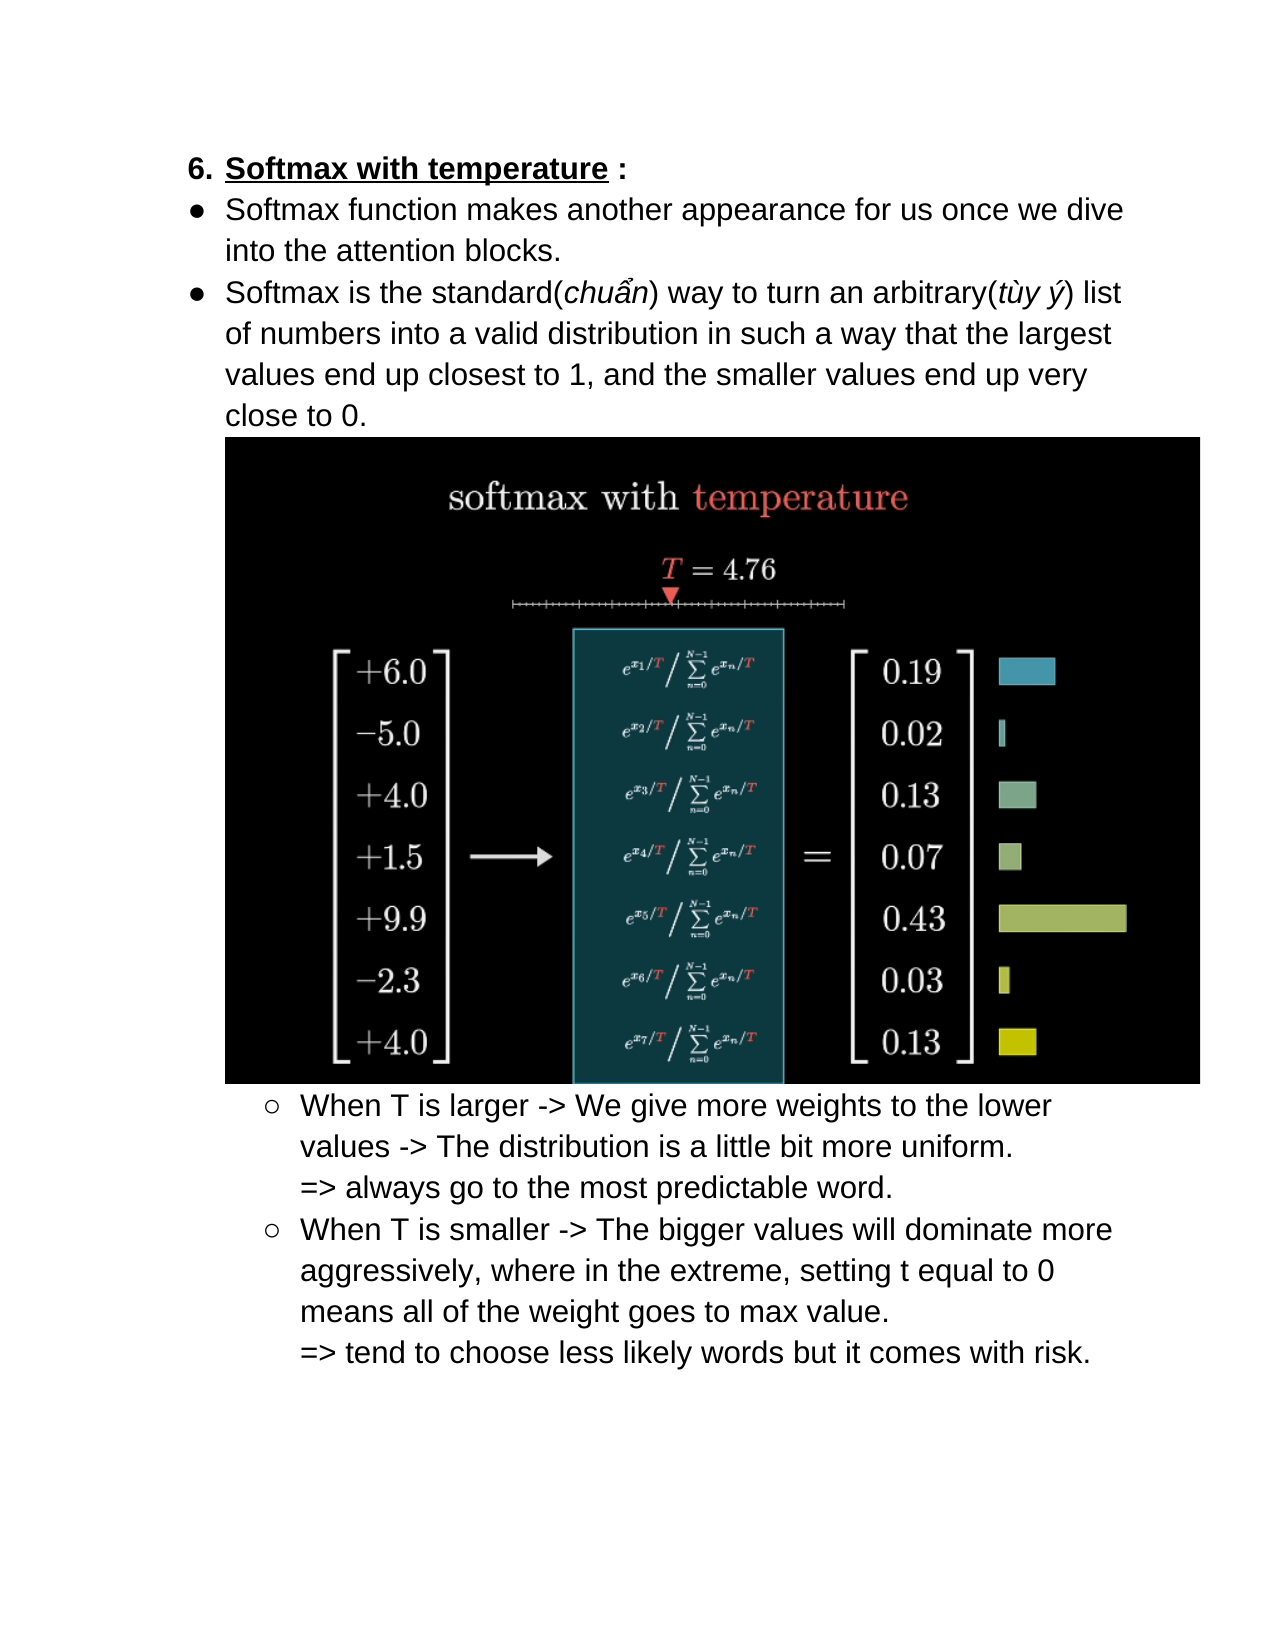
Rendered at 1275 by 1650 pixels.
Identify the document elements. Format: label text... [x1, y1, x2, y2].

list When T is larger -> We give more weights to the lower values -> The distribution is a little bit more uniform. => always go to the most predictable word. [262, 1087, 1125, 1205]
picture [225, 437, 1200, 1084]
list Softmax function makes another appearance for us once we dive into the attention blocks. [187, 191, 1125, 268]
list When T is smaller -> The bigger values will dominate more aggressively, where in the extreme, setting t equal to 0 means all of the weight goes to max value. => tend to choose less likely words but it comes with risk. [262, 1211, 1125, 1370]
subtitle Softmax with temperature : [187, 150, 1125, 186]
